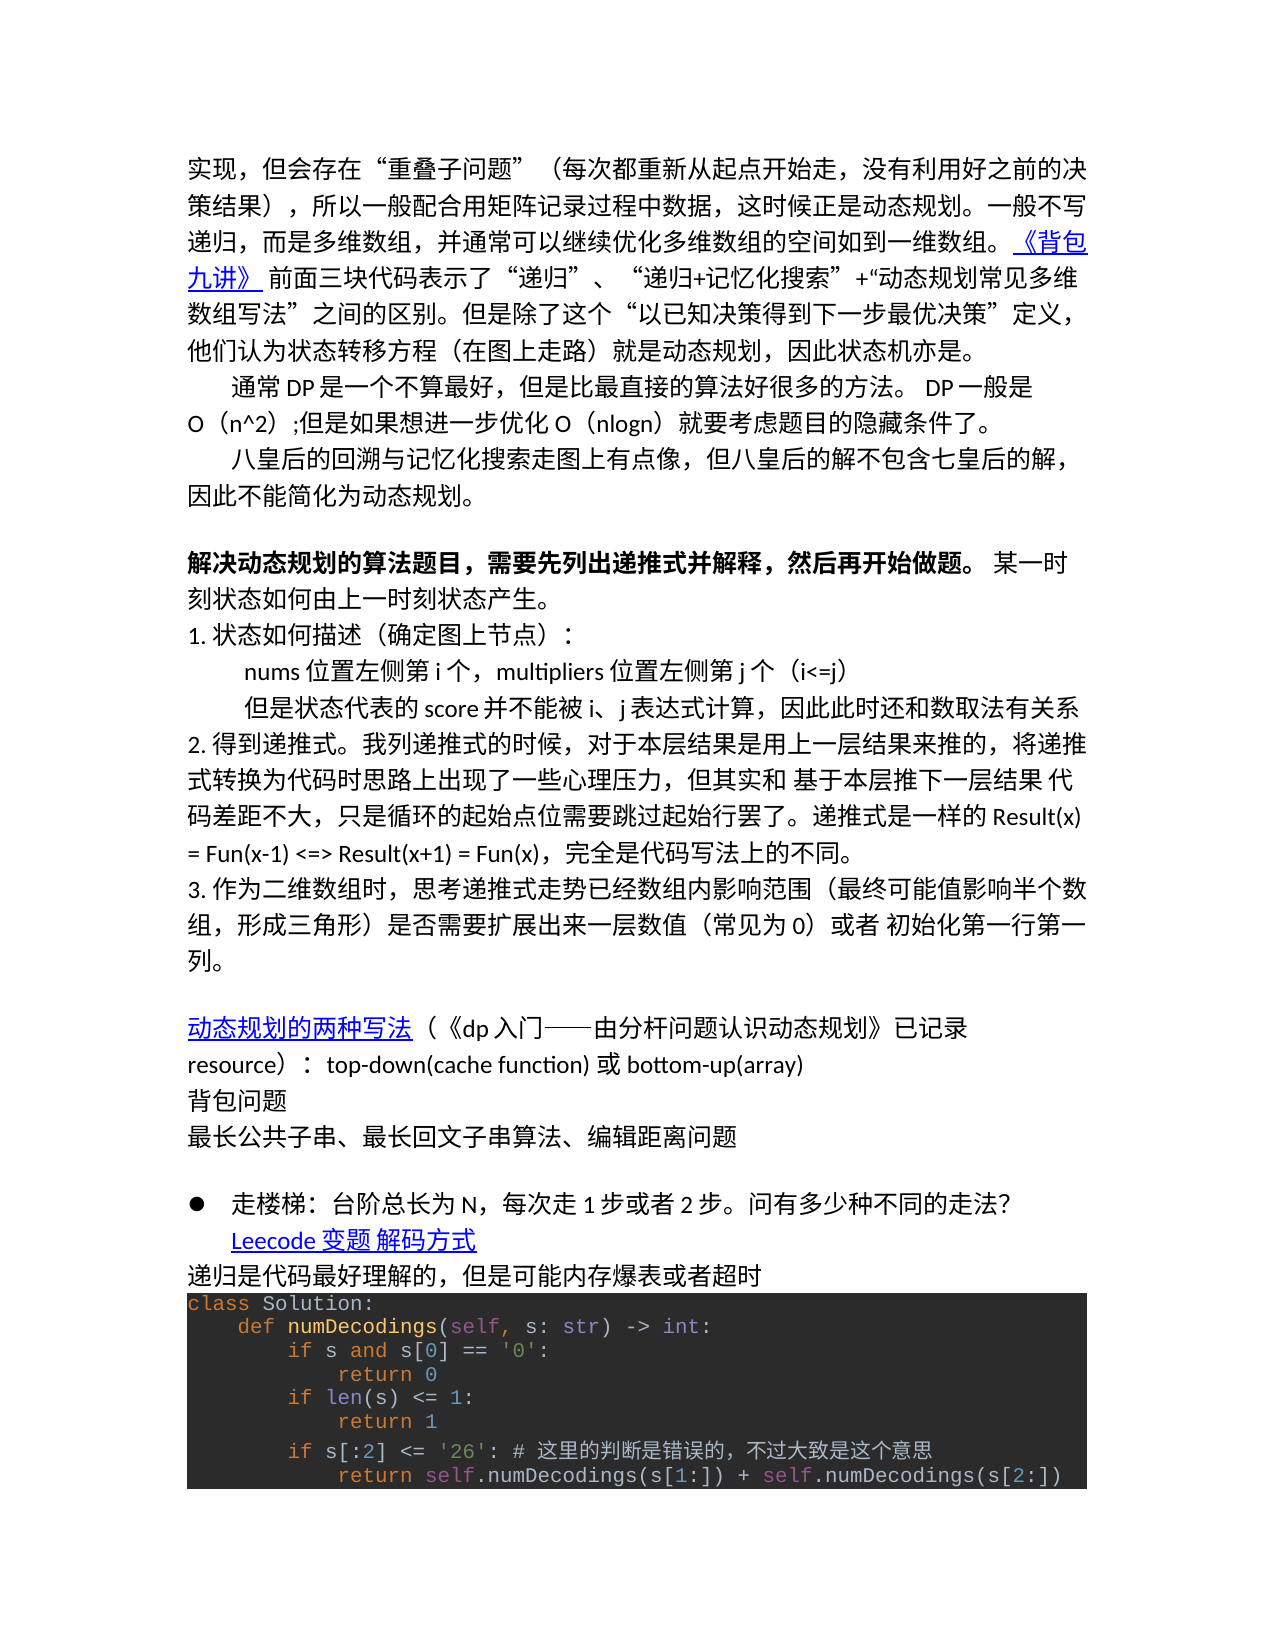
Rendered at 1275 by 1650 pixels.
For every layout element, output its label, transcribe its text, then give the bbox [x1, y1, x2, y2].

list Leecode变题 解码方式 [231, 1220, 1087, 1257]
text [187, 150, 1087, 367]
text 但是状态代表的score并不能被i、j表达式计算，因此此时还和数取法有关系 [187, 688, 1087, 724]
text 最长公共子串、最长回文子串算法、编辑距离问题 [187, 1117, 1087, 1153]
text 2. 得到递推式。我列递推式的时候，对于本层结果是用上一层结果来推的，将递推式转换为代码时思路上出现了一些心理压力，但其实和 基于本层推下一层结果 代码差距不大，只是循环的起始点位需要跳过起始行罢了。递推式是一样的Result(x) = Fun(x-1) <=> Result(x+1) = Fun(x)，完全是代码写法上的不同。 [187, 724, 1087, 869]
text nums位置左侧第i个，multipliers位置左侧第j个（i<=j） [187, 652, 1087, 688]
text 3. 作为二维数组时，思考递推式走势已经数组内影响范围（最终可能值影响半个数组，形成三角形）是否需要扩展出来一层数值（常见为0）或者 初始化第一行第一列。 [187, 869, 1087, 978]
text 解决动态规划的算法题目，需要先列出递推式并解释，然后再开始做题。 某一时刻状态如何由上一时刻状态产生。 [187, 543, 1087, 616]
text 八皇后的回溯与记忆化搜索走图上有点像，但八皇后的解不包含七皇后的解，因此不能简化为动态规划。 [187, 440, 1087, 512]
text 通常DP是一个不算最好，但是比最直接的算法好很多的方法。 DP一般是O（n^2）;但是如果想进一步优化 O（nlogn）就要考虑题目的隐藏条件了。 [187, 367, 1087, 440]
text 背包问题 [187, 1081, 1087, 1117]
text 递归是代码最好理解的，但是可能内存爆表或者超时 [187, 1257, 1087, 1293]
text 动态规划的两种写法（《dp入门——由分杆问题认识动态规划》已记录resource）：top-down(cache function) 或 bottom-up(array) [187, 1008, 1087, 1081]
list 走楼梯：台阶总长为N，每次走1步或者2步。问有多少种不同的走法？ [187, 1184, 1087, 1220]
text 1. 状态如何描述（确定图上节点）： [187, 616, 1087, 652]
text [187, 1293, 1087, 1489]
